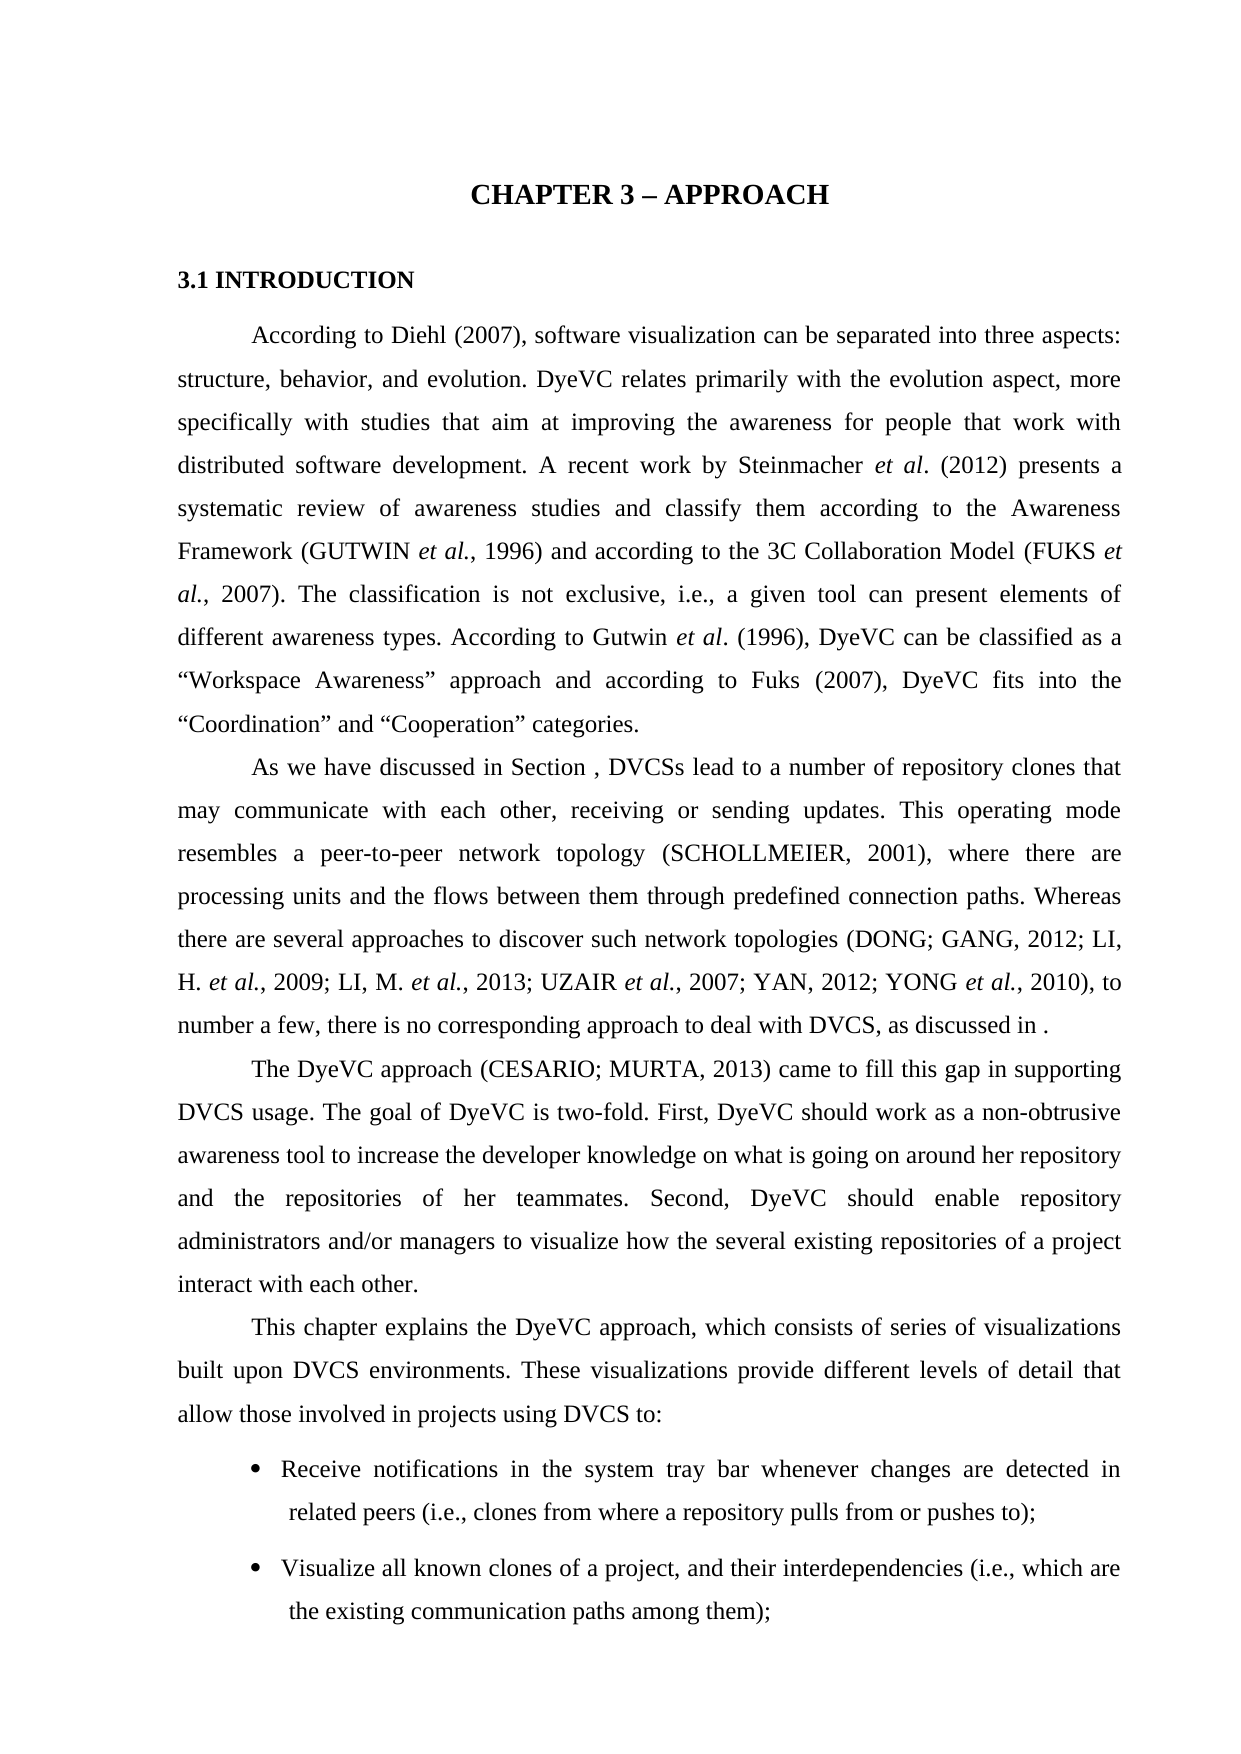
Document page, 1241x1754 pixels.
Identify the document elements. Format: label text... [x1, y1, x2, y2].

subtitle Introduction [177, 265, 1122, 294]
text As we have discussed in Section 2.2, DVCSs lead to a number of repository clones that may communicate with each other, receiving or sending updates. This operating mode resembles a peer-to-peer network topology (SCHOLLMEIER, 2001), where there are processing units and the flows between them through predefined connection paths. Whereas there are several approaches to discover such network topologies (DONG; GANG, 2012; LI, H. et al., 2009; LI, M. et al., 2013; UZAIR et al., 2007; YAN, 2012; YONG et al., 2010), to number a few, there is no corresponding approach to deal with DVCS, as discussed in Chapter 2. [177, 752, 1122, 1039]
text This chapter explains the DyeVC approach, which consists of series of visualizations built upon DVCS environments. These visualizations provide different levels of detail that allow those involved in projects using DVCS to: [177, 1312, 1122, 1427]
subtitle – Approach [177, 177, 1122, 211]
text According to Diehl (2007), software visualization can be separated into three aspects: structure, behavior, and evolution. DyeVC relates primarily with the evolution aspect, more specifically with studies that aim at improving the awareness for people that work with distributed software development. A recent work by Steinmacher et al. (2012) presents a systematic review of awareness studies and classify them according to the Awareness Framework (GUTWIN et al., 1996) and according to the 3C Collaboration Model (FUKS et al., 2007). The classification is not exclusive, i.e., a given tool can present elements of different awareness types. According to Gutwin et al. (1996), DyeVC can be classified as a “Workspace Awareness” approach and according to Fuks (2007), DyeVC fits into the “Coordination” and “Cooperation” categories. [177, 321, 1122, 737]
list Receive notifications in the system tray bar whenever changes are detected in related peers (i.e., clones from where a repository pulls from or pushes to); [251, 1454, 1122, 1526]
list Visualize all known clones of a project, and their interdependencies (i.e., which are the existing communication paths among them); [251, 1553, 1122, 1625]
text The DyeVC approach (CESARIO; MURTA, 2013) came to fill this gap in supporting DVCS usage. The goal of DyeVC is two-fold. First, DyeVC should work as a non-obtrusive awareness tool to increase the developer knowledge on what is going on around her repository and the repositories of her teammates. Second, DyeVC should enable repository administrators and/or managers to visualize how the several existing repositories of a project interact with each other. [177, 1054, 1122, 1298]
